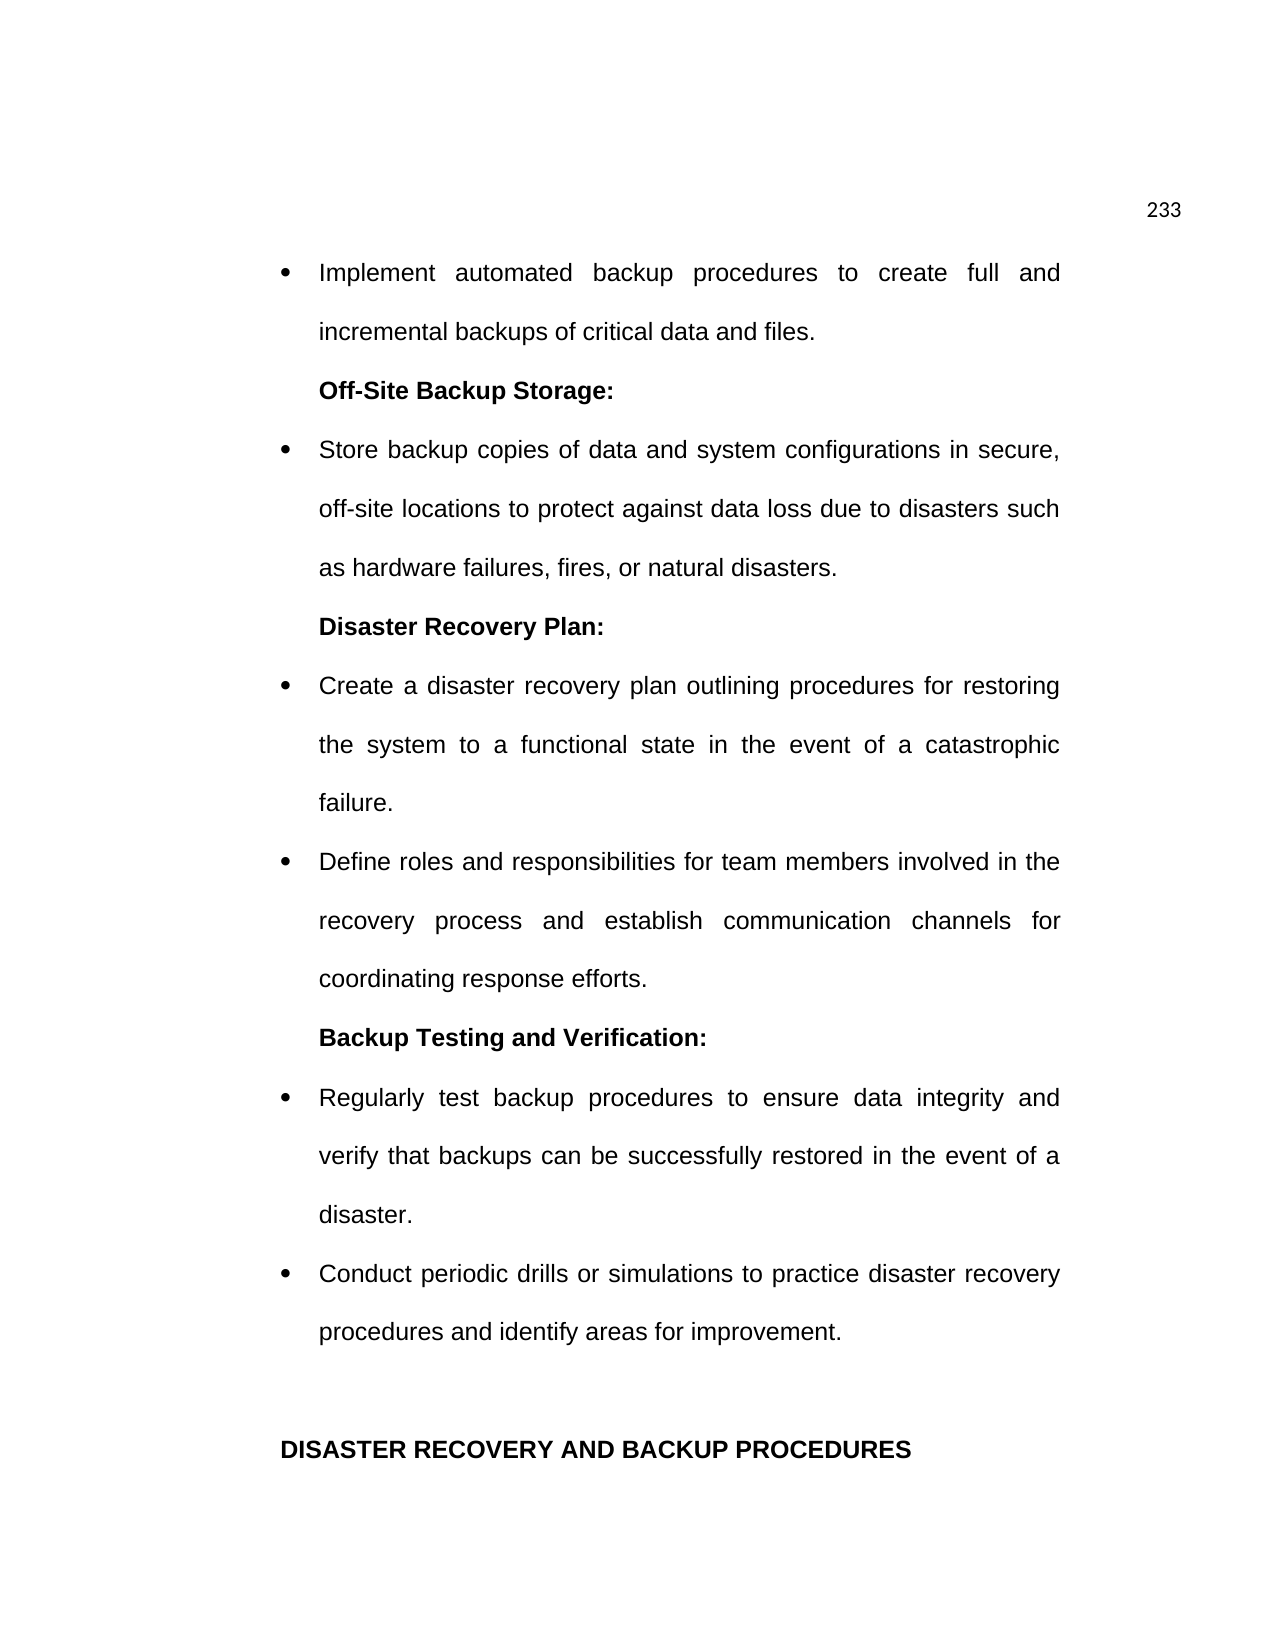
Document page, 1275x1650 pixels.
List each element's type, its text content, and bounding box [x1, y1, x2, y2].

list Store backup copies of data and system configurations in secure, off-site locations to protect against data loss due to disasters such as hardware failures, fires, or natural disasters. [281, 435, 1062, 581]
list Define roles and responsibilities for team members involved in the recovery process and establish communication channels for coordinating response efforts. [281, 847, 1062, 993]
list Implement automated backup procedures to create full and incremental backups of critical data and files. [281, 258, 1062, 346]
list Create a disaster recovery plan outlining procedures for restoring the system to a functional state in the event of a catastrophic failure. [281, 671, 1062, 817]
list Regularly test backup procedures to ensure data integrity and verify that backups can be successfully restored in the event of a disaster. [281, 1083, 1062, 1229]
list Conduct periodic drills or simulations to practice disaster recovery procedures and identify areas for improvement. [281, 1259, 1062, 1346]
text DISASTER RECOVERY AND BACKUP PROCEDURES [280, 1435, 1062, 1464]
text Disaster Recovery Plan: [319, 612, 1062, 640]
text Backup Testing and Verification: [319, 1023, 1062, 1052]
text Off-Site Backup Storage: [319, 376, 1062, 405]
